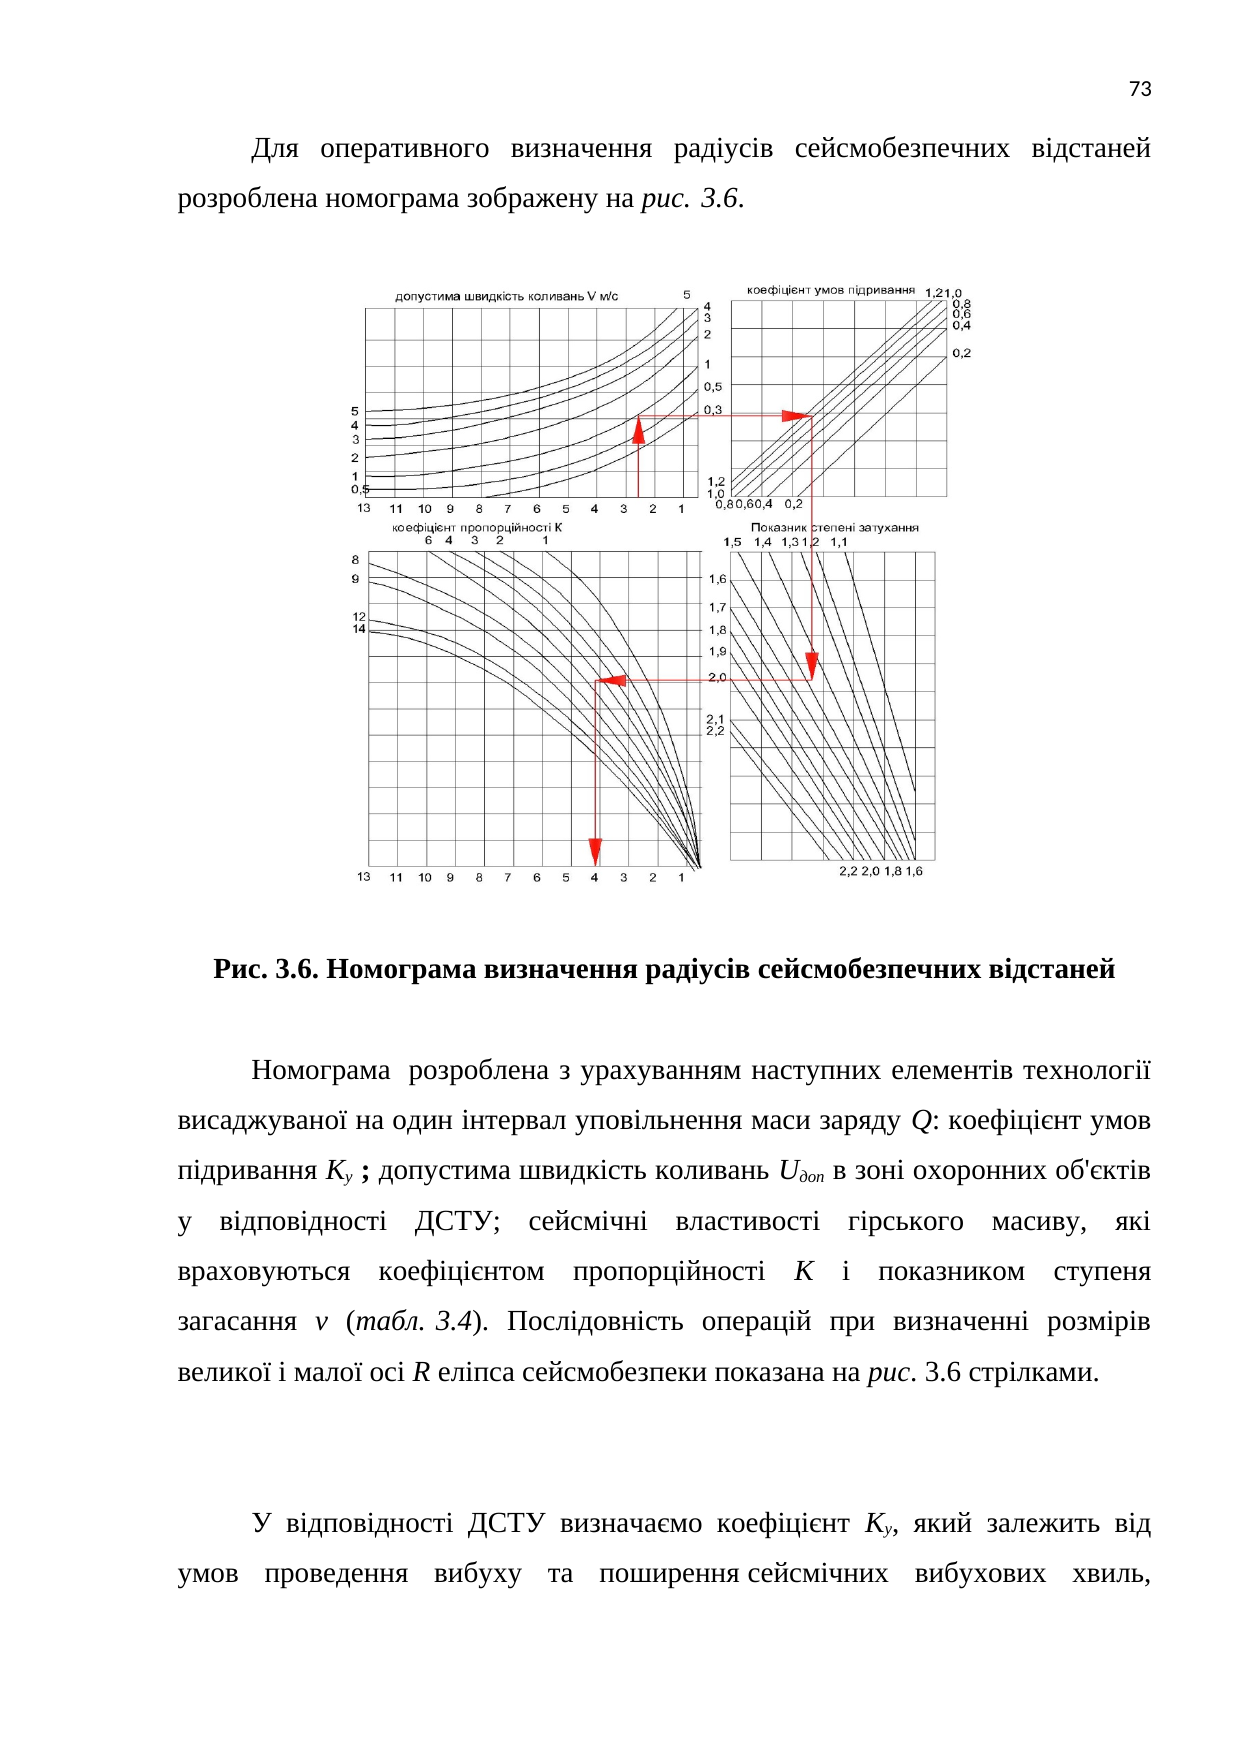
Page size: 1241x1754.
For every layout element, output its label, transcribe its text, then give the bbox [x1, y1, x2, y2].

text Номограма розроблена з урахуванням наступних елементів технології висаджуваної на один інтервал уповільнення маси заряду Q: коефіцієнт умов підривання Ку ; допустима швидкість коливань Uдоп в зоні охоронних об'єктів у відповідності ДСТУ; сейсмічні властивості гірського масиву, які враховуються коефіцієнтом пропорційності К і показником ступеня загасання v (табл. 3.4). Послідовність операцій при визначенні розмірів великої і малої осі R еліпса сейсмобезпеки показана на рис. 3.6 стрілками. [177, 1052, 1152, 1387]
picture [344, 280, 981, 887]
text Рис. 3.6. Номограма визначення радіусів сейсмобезпечних відстаней [177, 951, 1152, 985]
text Для оперативного визначення радіусів сейсмобезпечних відстаней розроблена номограма зображену на рис. 3.6. [177, 130, 1152, 214]
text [177, 1505, 1152, 1588]
